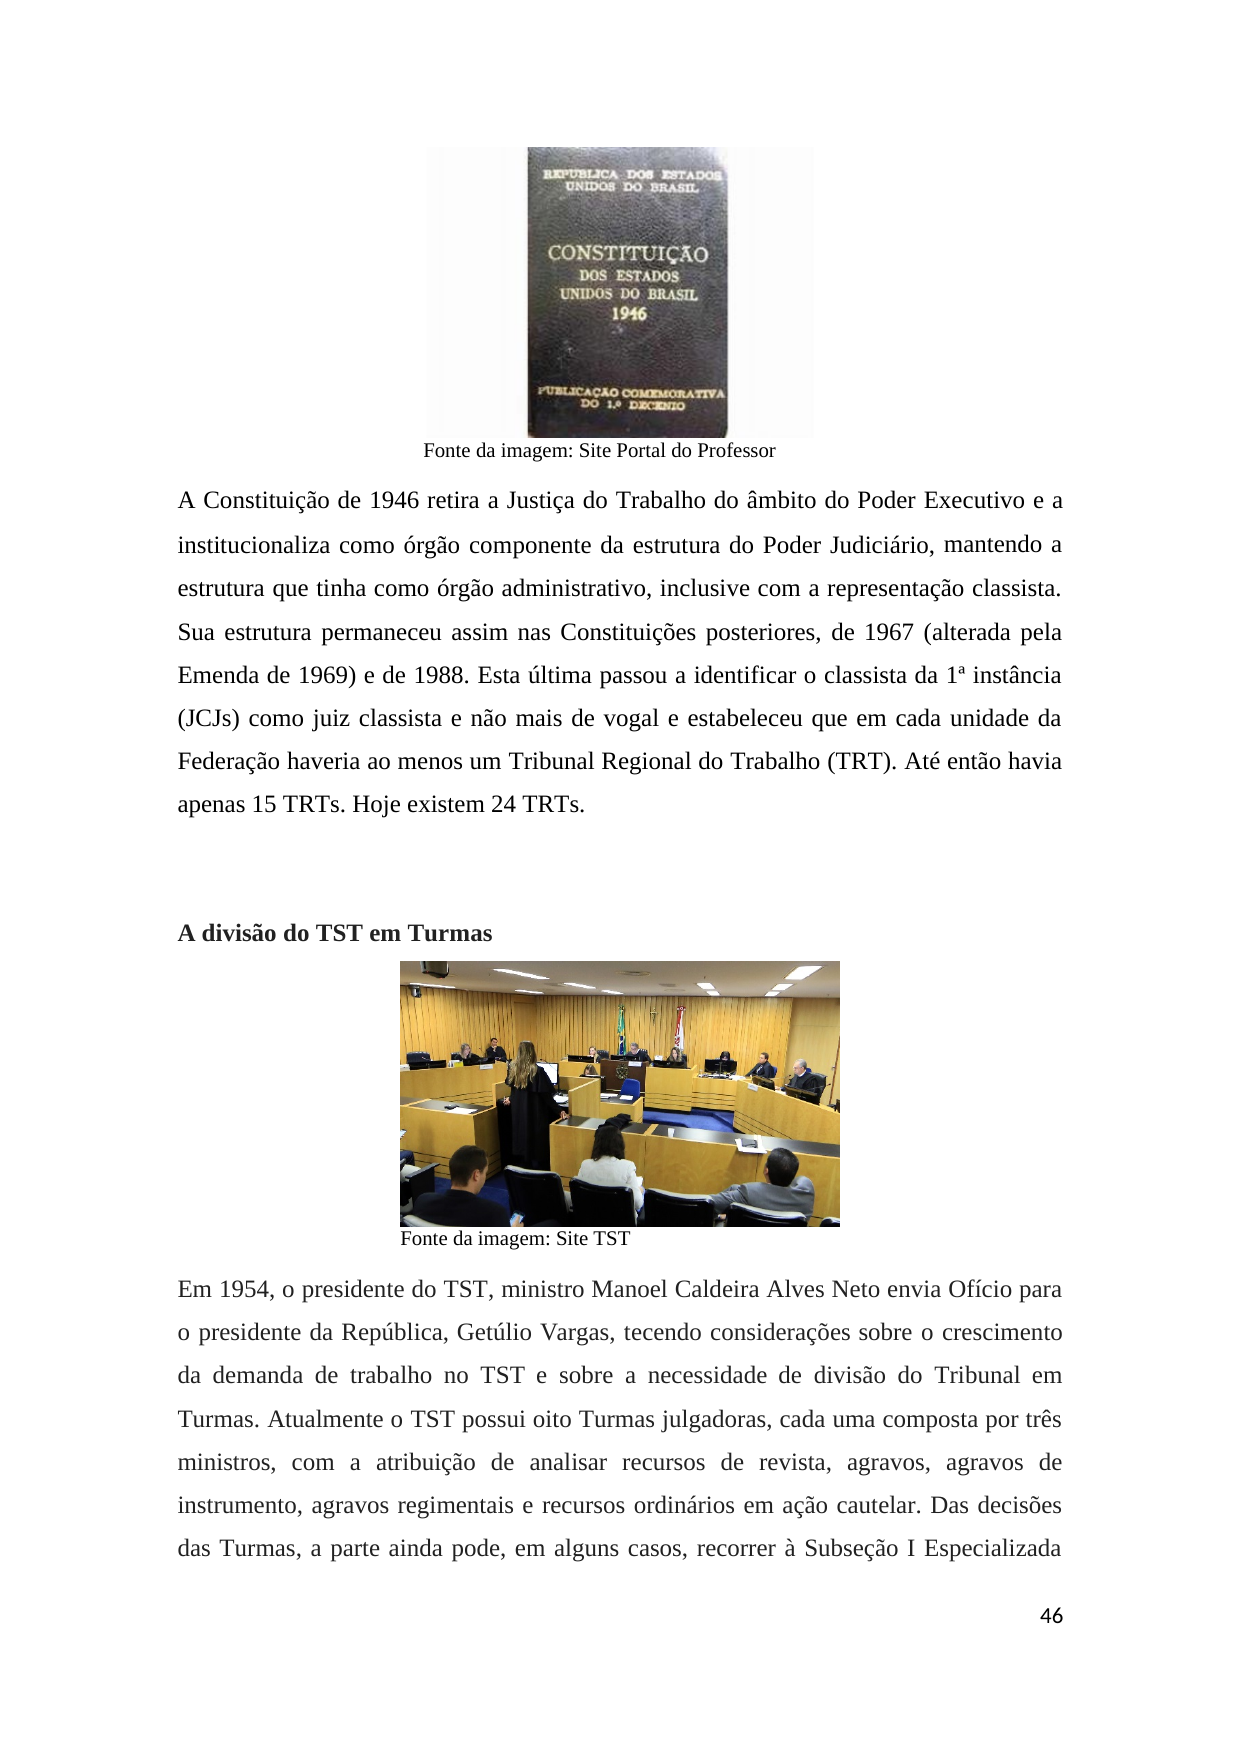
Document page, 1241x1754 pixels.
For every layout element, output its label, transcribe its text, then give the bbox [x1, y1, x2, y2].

text A Constituição de 1946 retira a Justiça do Trabalho do âmbito do Poder Executivo e a institucionaliza como órgão componente da estrutura do Poder Judiciário, mantendo a estrutura que tinha como órgão administrativo, inclusive com a representação classista. Sua estrutura permaneceu assim nas Constituições posteriores, de 1967 (alterada pela Emenda de 1969) e de 1988. Esta última passou a identificar o classista da 1ª instância (JCJs) como juiz classista e não mais de vogal e estabeleceu que em cada unidade da Federação haveria ao menos um Tribunal Regional do Trabalho (TRT). Até então havia apenas 15 TRTs. Hoje existem 24 TRTs. [177, 486, 1063, 818]
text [177, 1274, 1063, 1562]
picture [400, 961, 840, 1227]
text Fonte da imagem: Site Portal do Professor [402, 437, 1063, 462]
text A divisão do TST em Turmas [177, 918, 1063, 947]
text Fonte da imagem: Site TST [327, 1226, 1063, 1250]
picture [426, 147, 814, 438]
